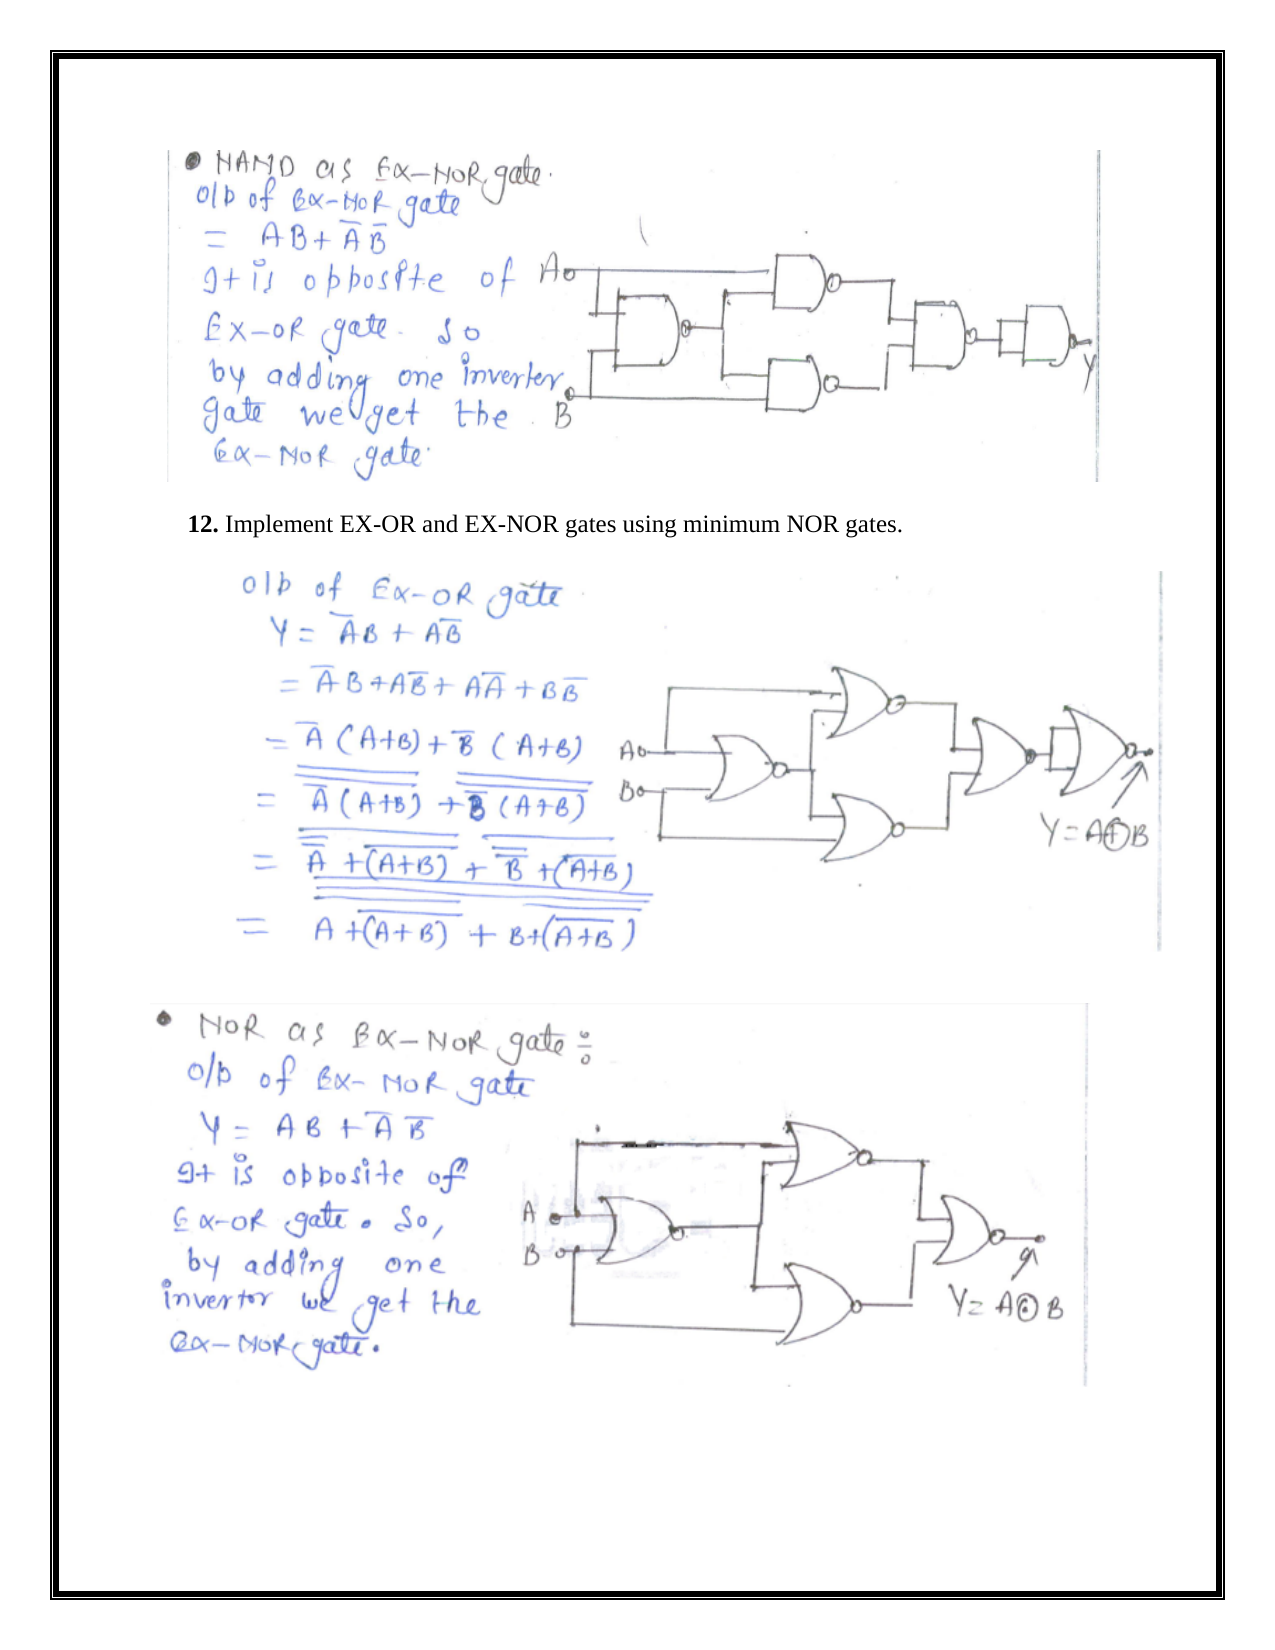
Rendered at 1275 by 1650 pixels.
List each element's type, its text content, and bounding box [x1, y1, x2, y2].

picture [150, 1003, 1091, 1436]
text 12. Implement EX-OR and EX-NOR gates using minimum NOR gates. [187, 509, 1144, 538]
picture [167, 150, 1108, 482]
picture [225, 571, 1166, 973]
